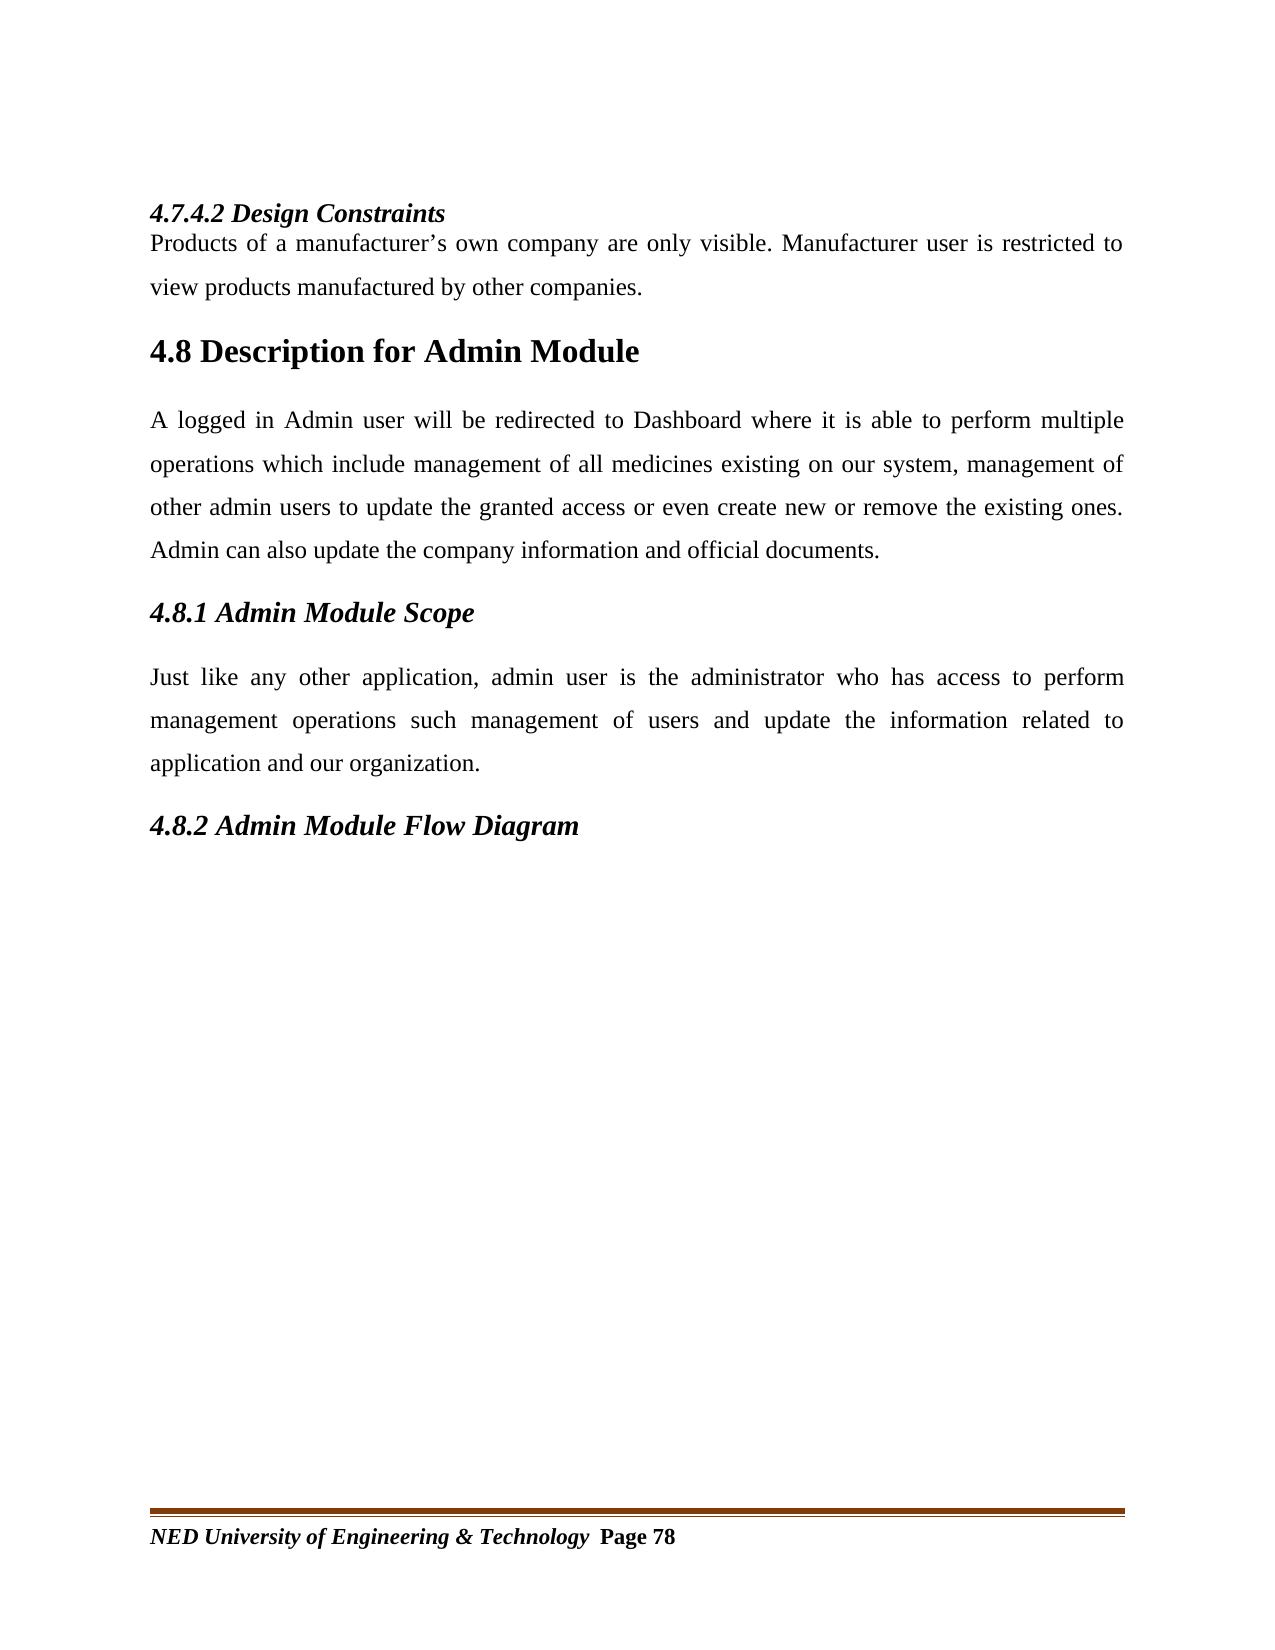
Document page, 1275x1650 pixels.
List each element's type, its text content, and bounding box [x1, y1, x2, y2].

subtitle 4.7.4.2 Design Constraints [150, 197, 1125, 228]
text A logged in Admin user will be redirected to Dashboard where it is able to perform multiple operations which include management of all medicines existing on our system, management of other admin users to update the granted access or even create new or remove the existing ones. Admin can also update the company information and official documents. [150, 406, 1125, 564]
text Products of a manufacturer’s own company are only visible. Manufacturer user is restricted to view products manufactured by other companies. [150, 228, 1125, 300]
subtitle 4.8.2 Admin Module Flow Diagram [150, 808, 1125, 841]
subtitle 4.8 Description for Admin Module [150, 331, 1125, 370]
subtitle 4.8.1 Admin Module Scope [150, 595, 1125, 628]
text Just like any other application, admin user is the administrator who has access to perform management operations such management of users and update the information related to application and our organization. [150, 662, 1125, 777]
